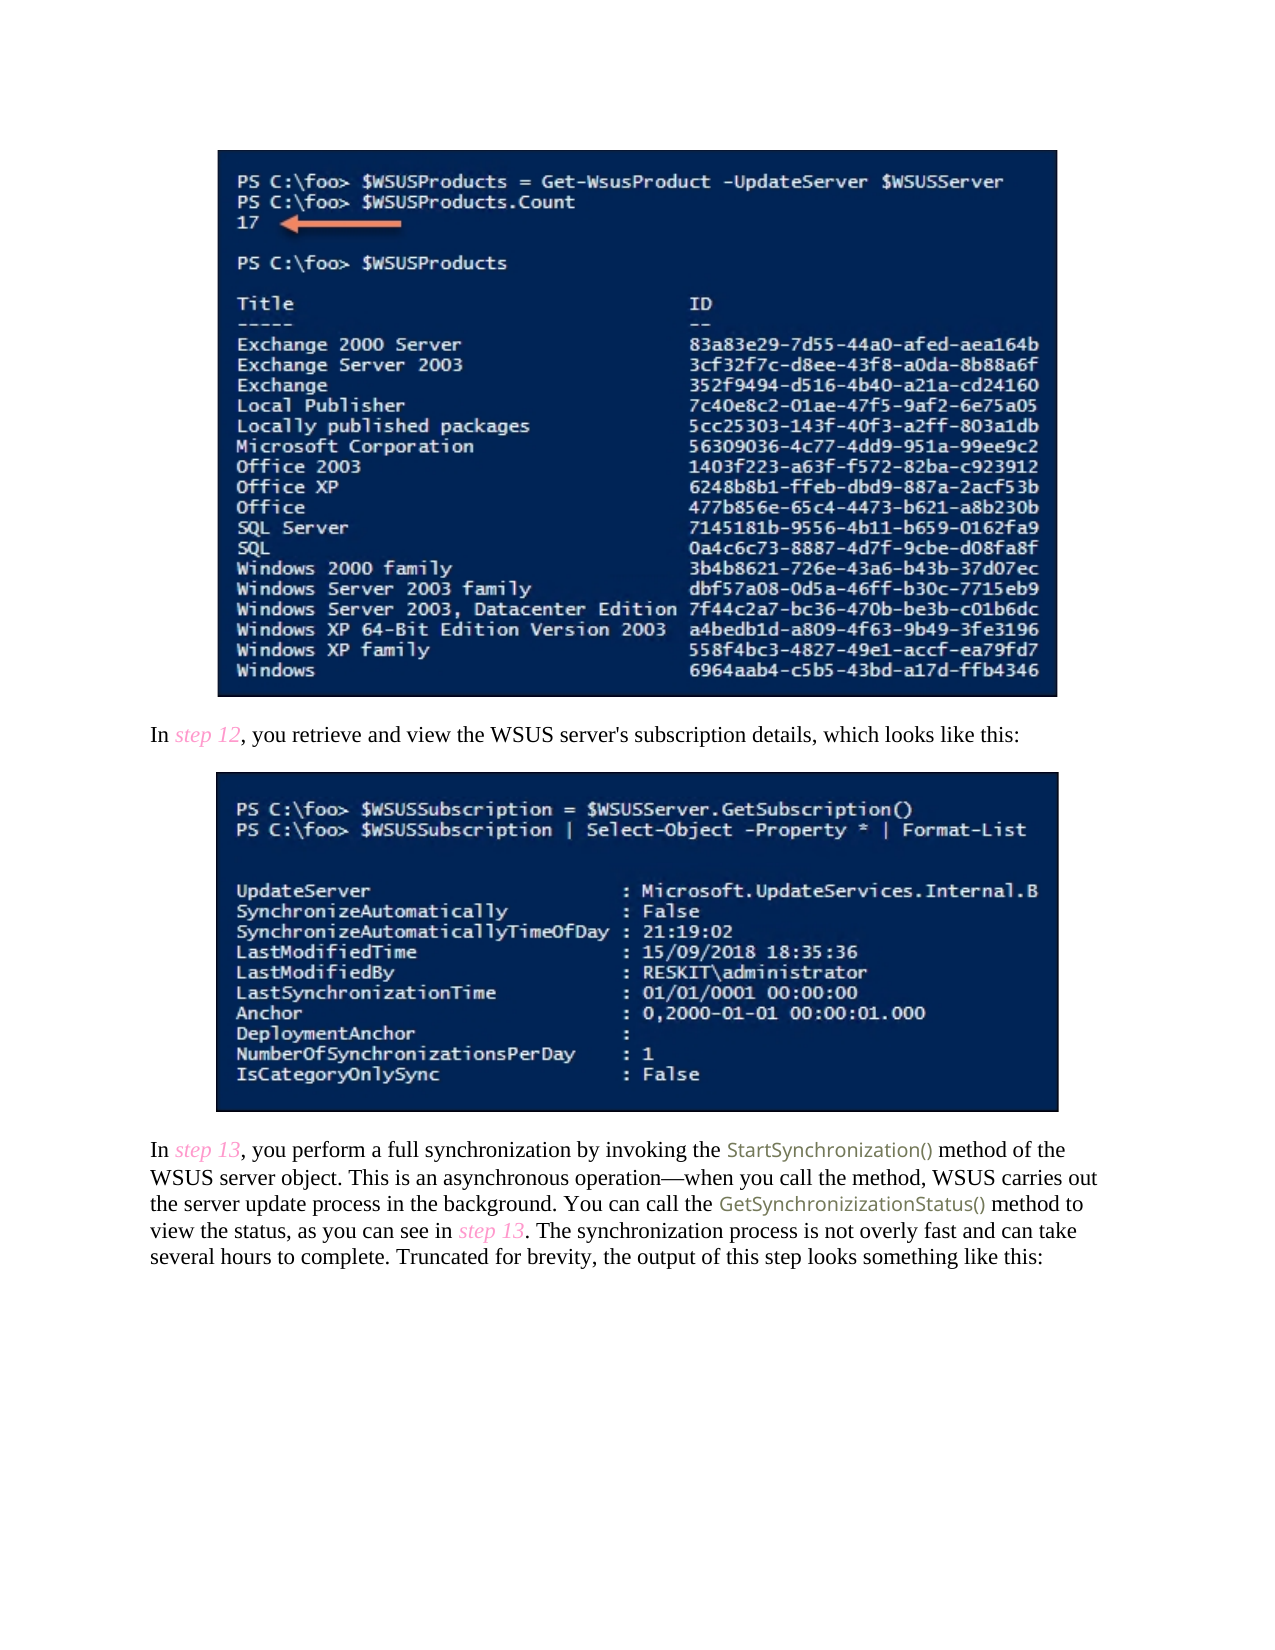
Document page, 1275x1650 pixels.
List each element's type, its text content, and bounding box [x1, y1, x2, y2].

picture [216, 772, 1059, 1112]
picture [217, 150, 1058, 697]
text In step 13, you perform a full synchronization by invoking the StartSynchronization() method of the WSUS server object. This is an asynchronous operation—when you call the method, WSUS carries out the server update process in the background. You can call the GetSynchronizizationStatus() method to view the status, as you can see in step 13. The synchronization process is not overly fast and can take several hours to complete. Truncated for brevity, the output of this step looks something like this: [150, 1136, 1125, 1270]
text In step 12, you retrieve and view the WSUS server's subscription details, which looks like this: [150, 721, 1125, 748]
